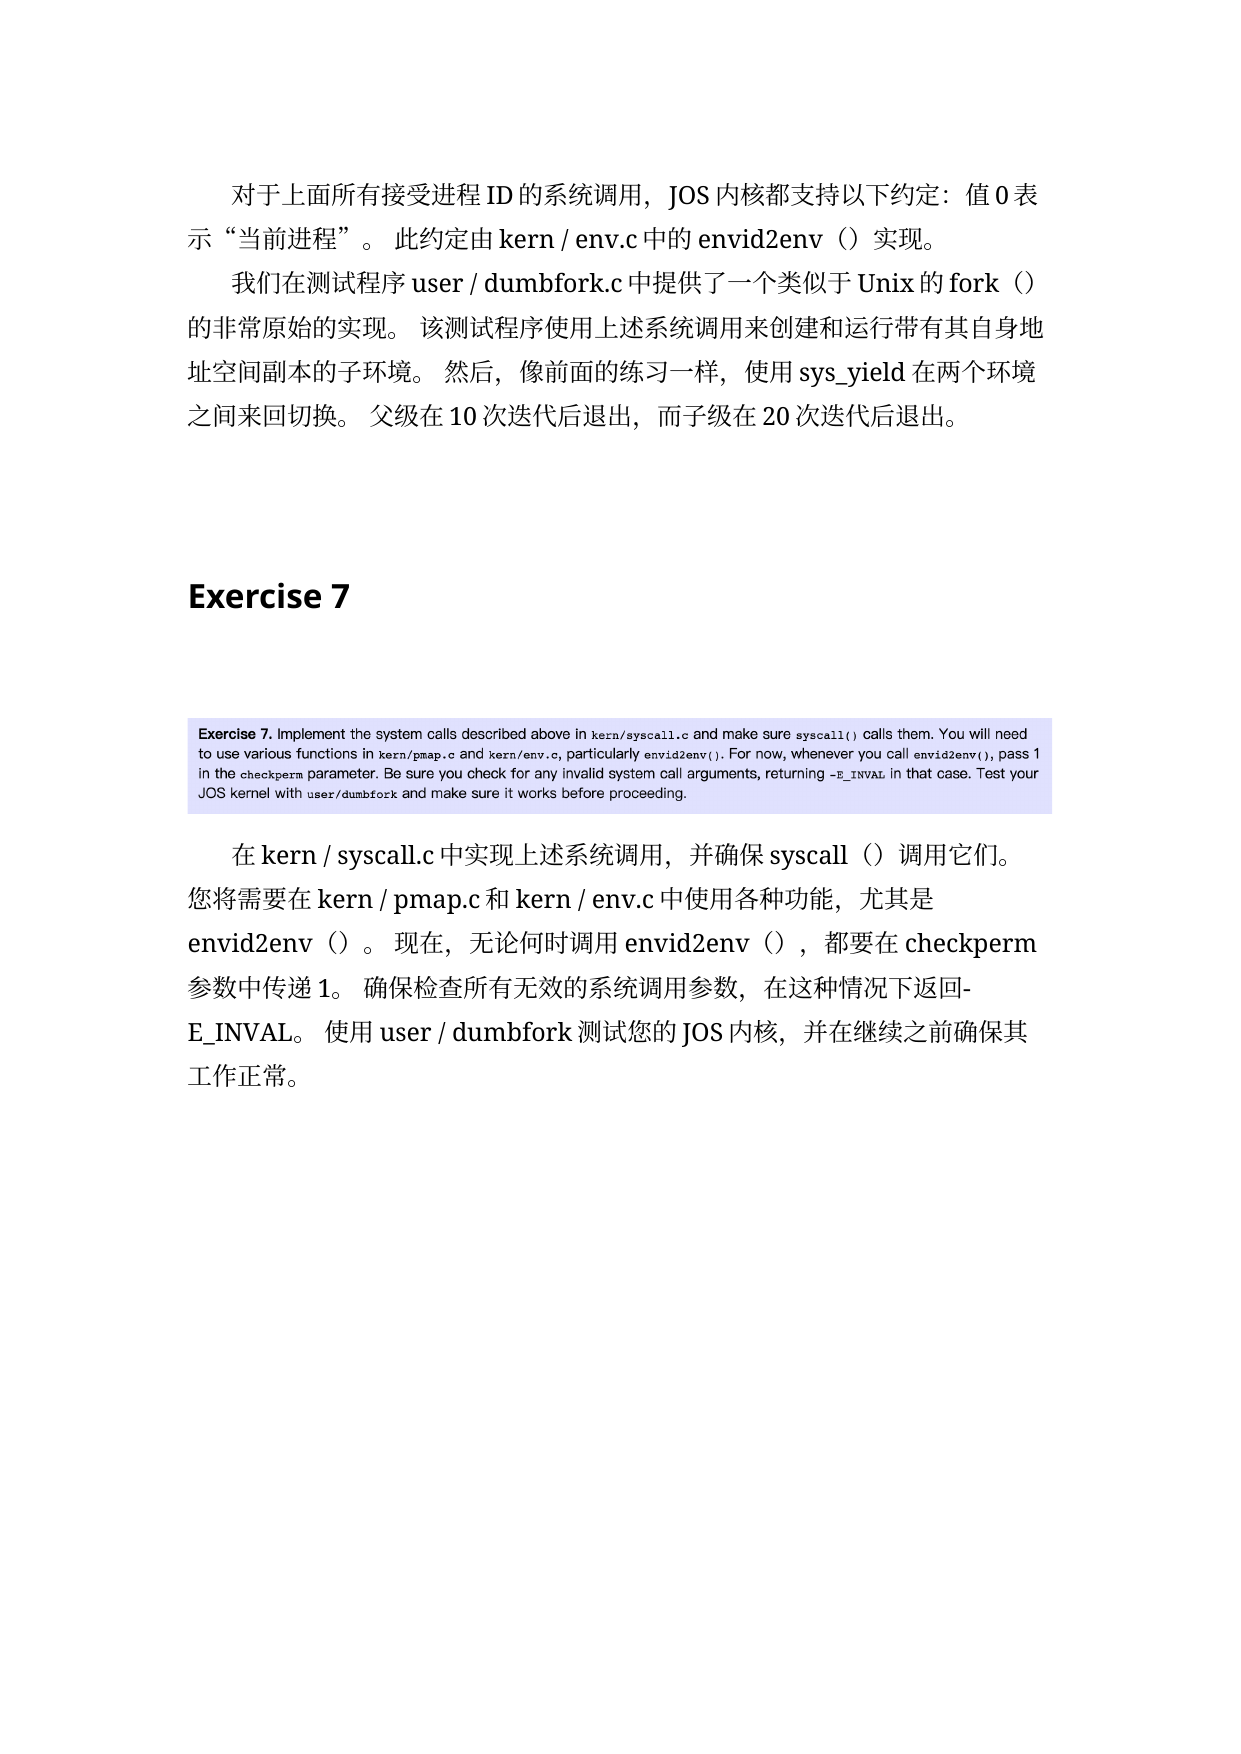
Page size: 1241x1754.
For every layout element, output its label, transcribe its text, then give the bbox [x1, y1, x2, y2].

text 对于上面所有接受进程ID的系统调用，JOS内核都支持以下约定：值0表示“当前进程”。 此约定由kern / env.c中的envid2env（）实现。 [187, 172, 1053, 260]
text 在kern / syscall.c中实现上述系统调用，并确保syscall（）调用它们。 您将需要在kern / pmap.c和kern / env.c中使用各种功能，尤其是envid2env（）。 现在，无论何时调用envid2env（），都要在checkperm参数中传递1。 确保检查所有无效的系统调用参数，在这种情况下返回-E_INVAL。 使用user / dumbfork测试您的JOS内核，并在继续之前确保其工作正常。 [187, 832, 1053, 1096]
picture [187, 718, 1053, 814]
subtitle Exercise 7 [187, 552, 1053, 640]
text 我们在测试程序user / dumbfork.c中提供了一个类似于Unix的fork（）的非常原始的实现。 该测试程序使用上述系统调用来创建和运行带有其自身地址空间副本的子环境。 然后，像前面的练习一样，使用sys_yield在两个环境之间来回切换。 父级在10次迭代后退出，而子级在20次迭代后退出。 [187, 260, 1053, 436]
